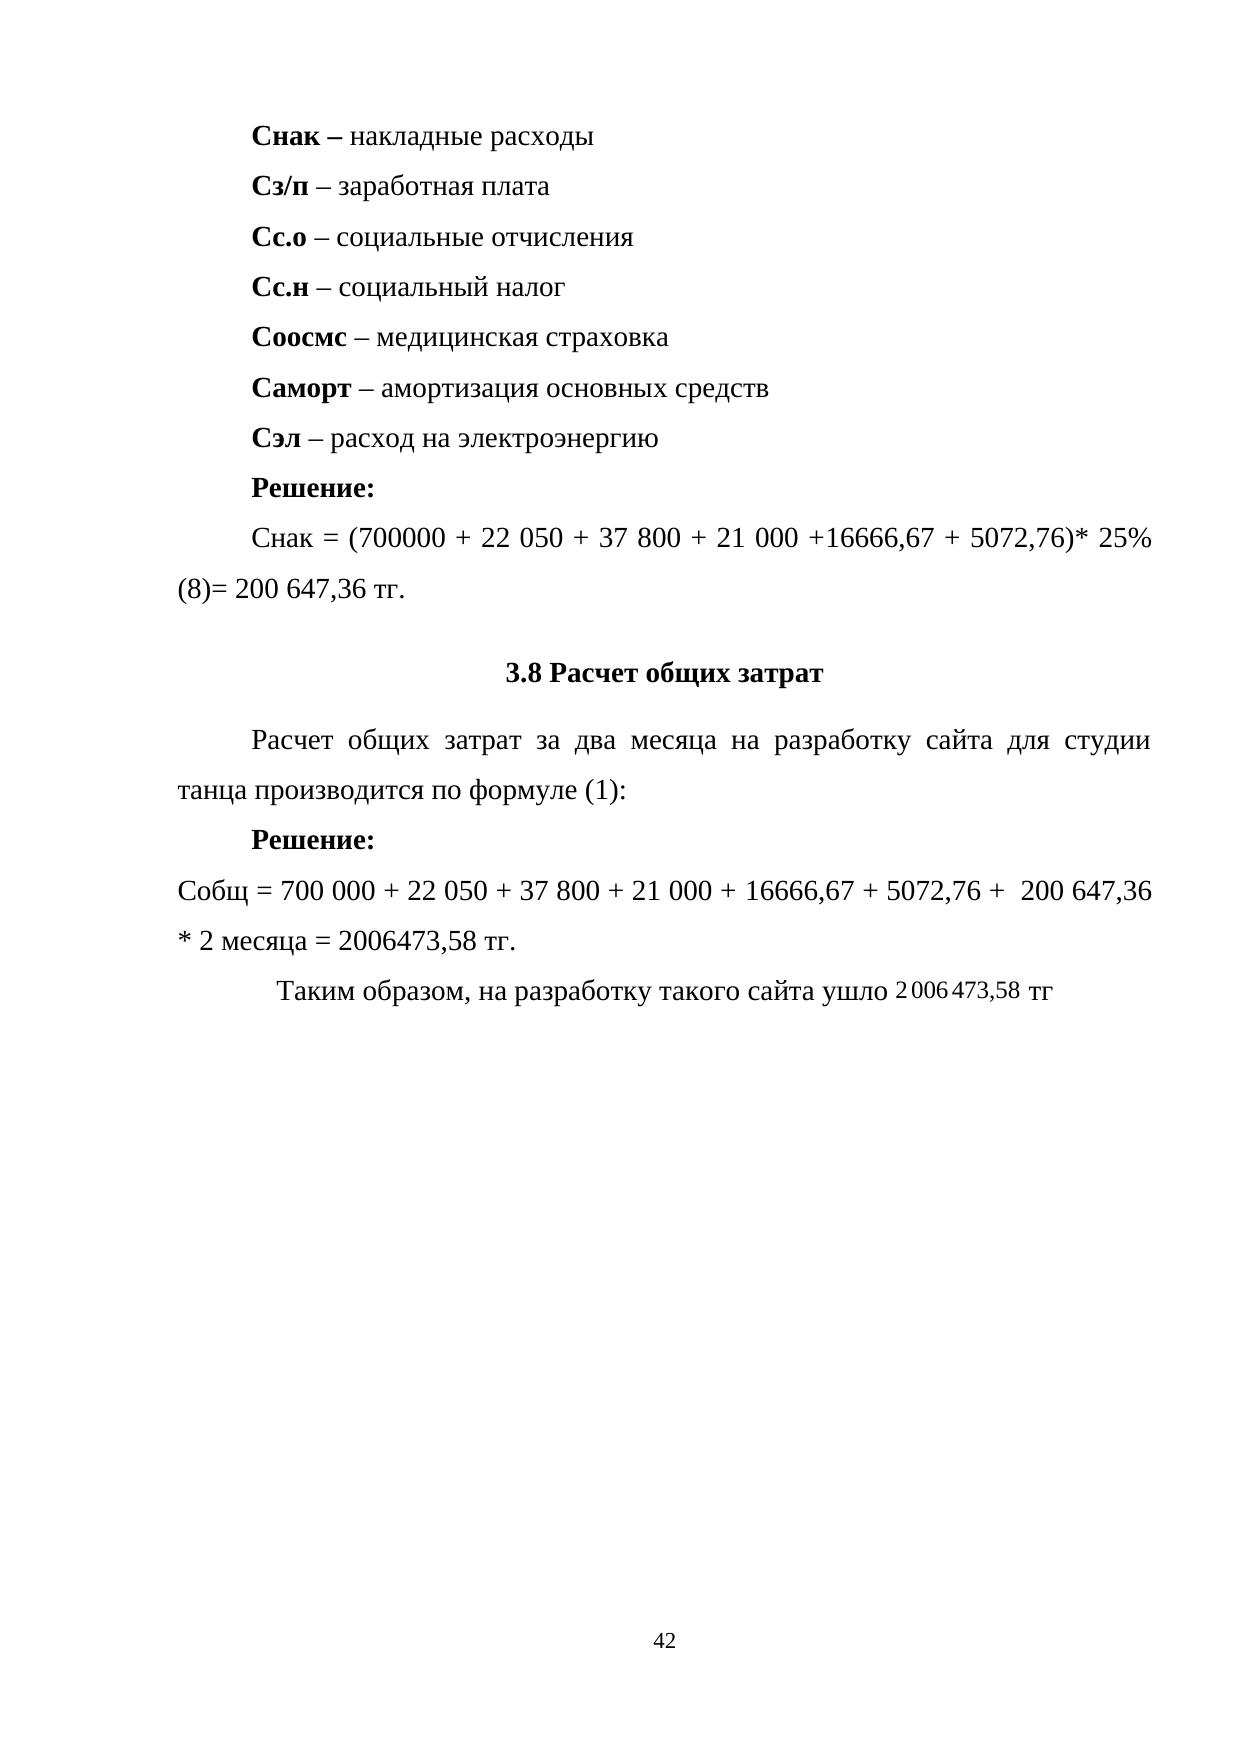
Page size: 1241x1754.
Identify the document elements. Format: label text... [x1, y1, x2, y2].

text Соосмс – медицинская страховка [177, 319, 1152, 353]
text Решение: [177, 822, 1152, 856]
text Сэл – расход на электроэнергию [177, 420, 1152, 453]
text Собщ = 700 000 + 22 050 + 37 800 + 21 000 + 16666,67 + 5072,76 + 200 647,36 * 2 месяца = 2006473,58 тг. [177, 873, 1152, 957]
text Сз/п – заработная плата [177, 168, 1152, 202]
text Расчет общих затрат за два месяца на разработку сайта для студии танца производится по формуле (1): [177, 722, 1152, 806]
text Саморт – амортизация основных средств [177, 370, 1152, 403]
subtitle 3.8 Расчет общих затрат [177, 655, 1152, 688]
text Снак = (700000 + 22 050 + 37 800 + 21 000 +16666,67 + 5072,76)* 25% (8)= 200 647,36 тг. [177, 521, 1152, 604]
text Снак – накладные расходы [177, 118, 1152, 152]
text Таким образом, на разработку такого сайта ушло тг [177, 973, 1152, 1007]
text Решение: [177, 470, 1152, 504]
text Сс.о – социальные отчисления [177, 219, 1152, 252]
text Сс.н – социальный налог [177, 269, 1152, 303]
